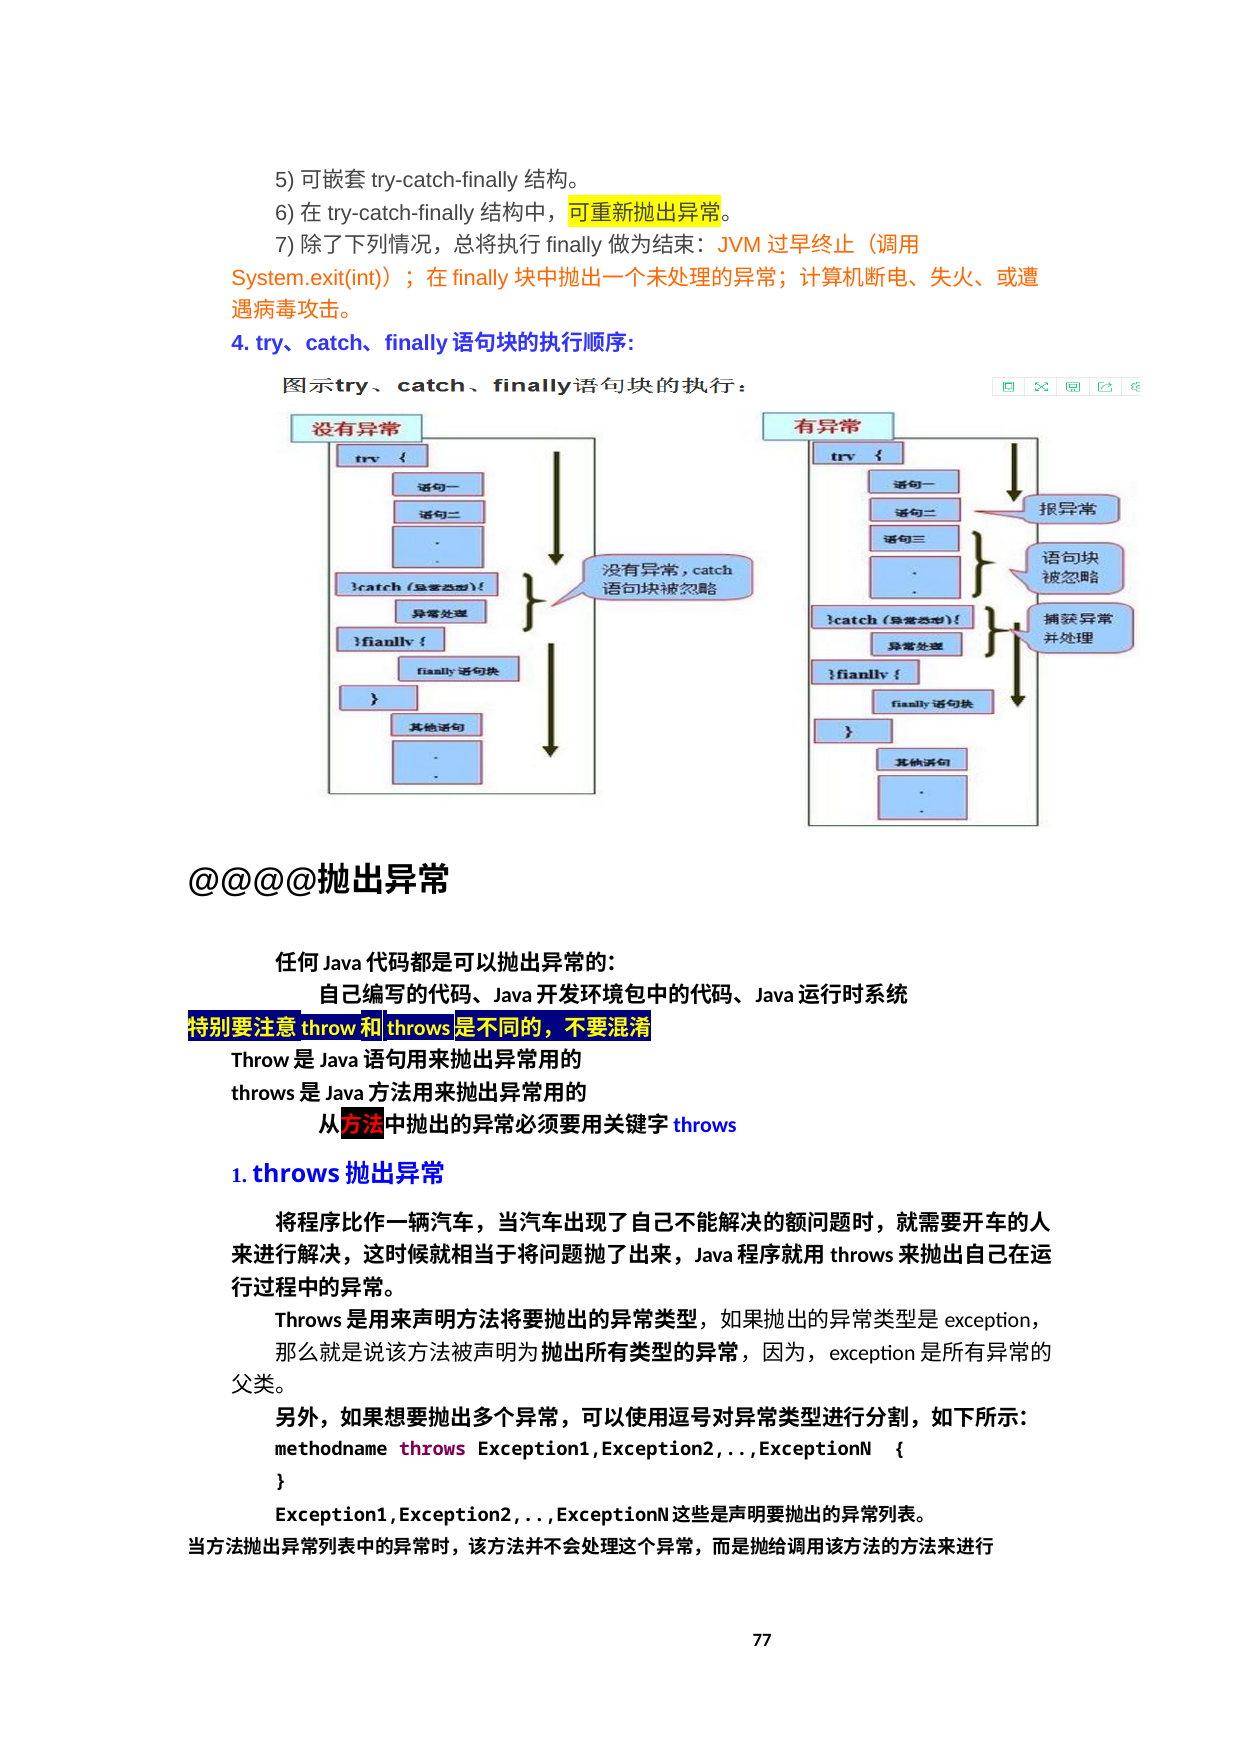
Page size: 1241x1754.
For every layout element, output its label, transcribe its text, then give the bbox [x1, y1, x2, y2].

text Exception1,Exception2,..,ExceptionN这些是声明要抛出的异常列表。 [231, 1497, 1053, 1529]
subtitle @@@@抛出异常 [187, 844, 1053, 909]
picture [275, 372, 1140, 829]
text Throw是Java语句用来抛出异常用的 [187, 1042, 1053, 1074]
text 从方法中抛出的异常必须要用关键字throws [384, 1107, 1053, 1139]
list Throws是用来声明方法将要抛出的异常类型，如果抛出的异常类型是exception， 那么就是说该方法被声明为抛出所有类型的异常，因为，exception是所有异常的父类。 [231, 1302, 1053, 1399]
text 特别要注意throw和throws是不同的，不要混淆 [187, 1009, 1053, 1042]
text 任何Java代码都是可以抛出异常的： [231, 944, 1053, 977]
list } [231, 1464, 1053, 1497]
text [231, 162, 1053, 324]
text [187, 1529, 1053, 1562]
list 将程序比作一辆汽车，当汽车出现了自己不能解决的额问题时，就需要开车的人来进行解决，这时候就相当于将问题抛了出来，Java程序就用throws来抛出自己在运行过程中的异常。 [231, 1204, 1053, 1302]
text 自己编写的代码、Java开发环境包中的代码、Java运行时系统 [275, 977, 1053, 1009]
subtitle 4. try、catch、finally语句块的执行顺序: [187, 324, 1053, 357]
text 另外，如果想要抛出多个异常，可以使用逗号对异常类型进行分割，如下所示： methodname throws Exception1,Exception2,..,ExceptionN { [231, 1399, 1053, 1464]
subtitle throws抛出异常 [231, 1139, 1053, 1204]
text throws是Java方法用来抛出异常用的 [187, 1074, 1053, 1107]
